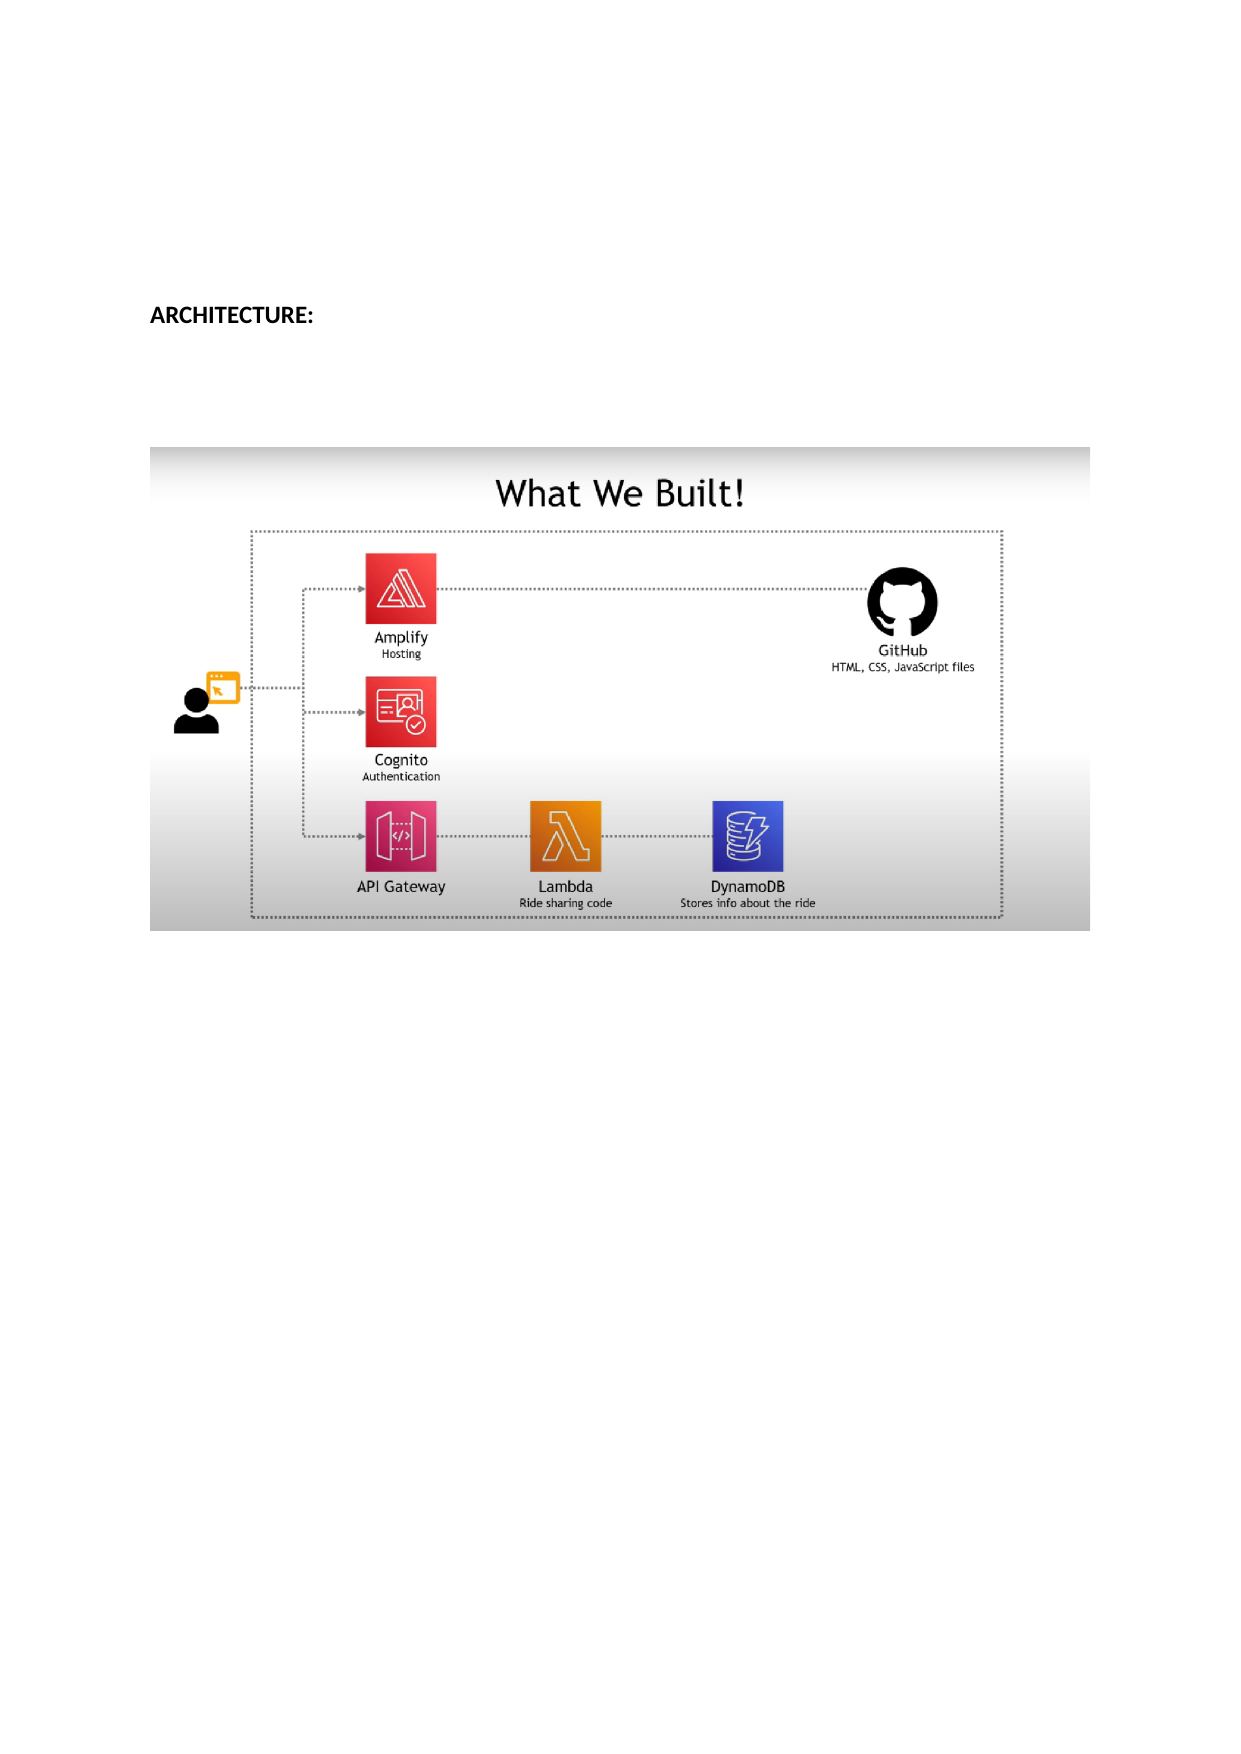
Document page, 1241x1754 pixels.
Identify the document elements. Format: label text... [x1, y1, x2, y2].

text ARCHITECTURE: [150, 299, 1090, 329]
picture [150, 447, 1091, 931]
